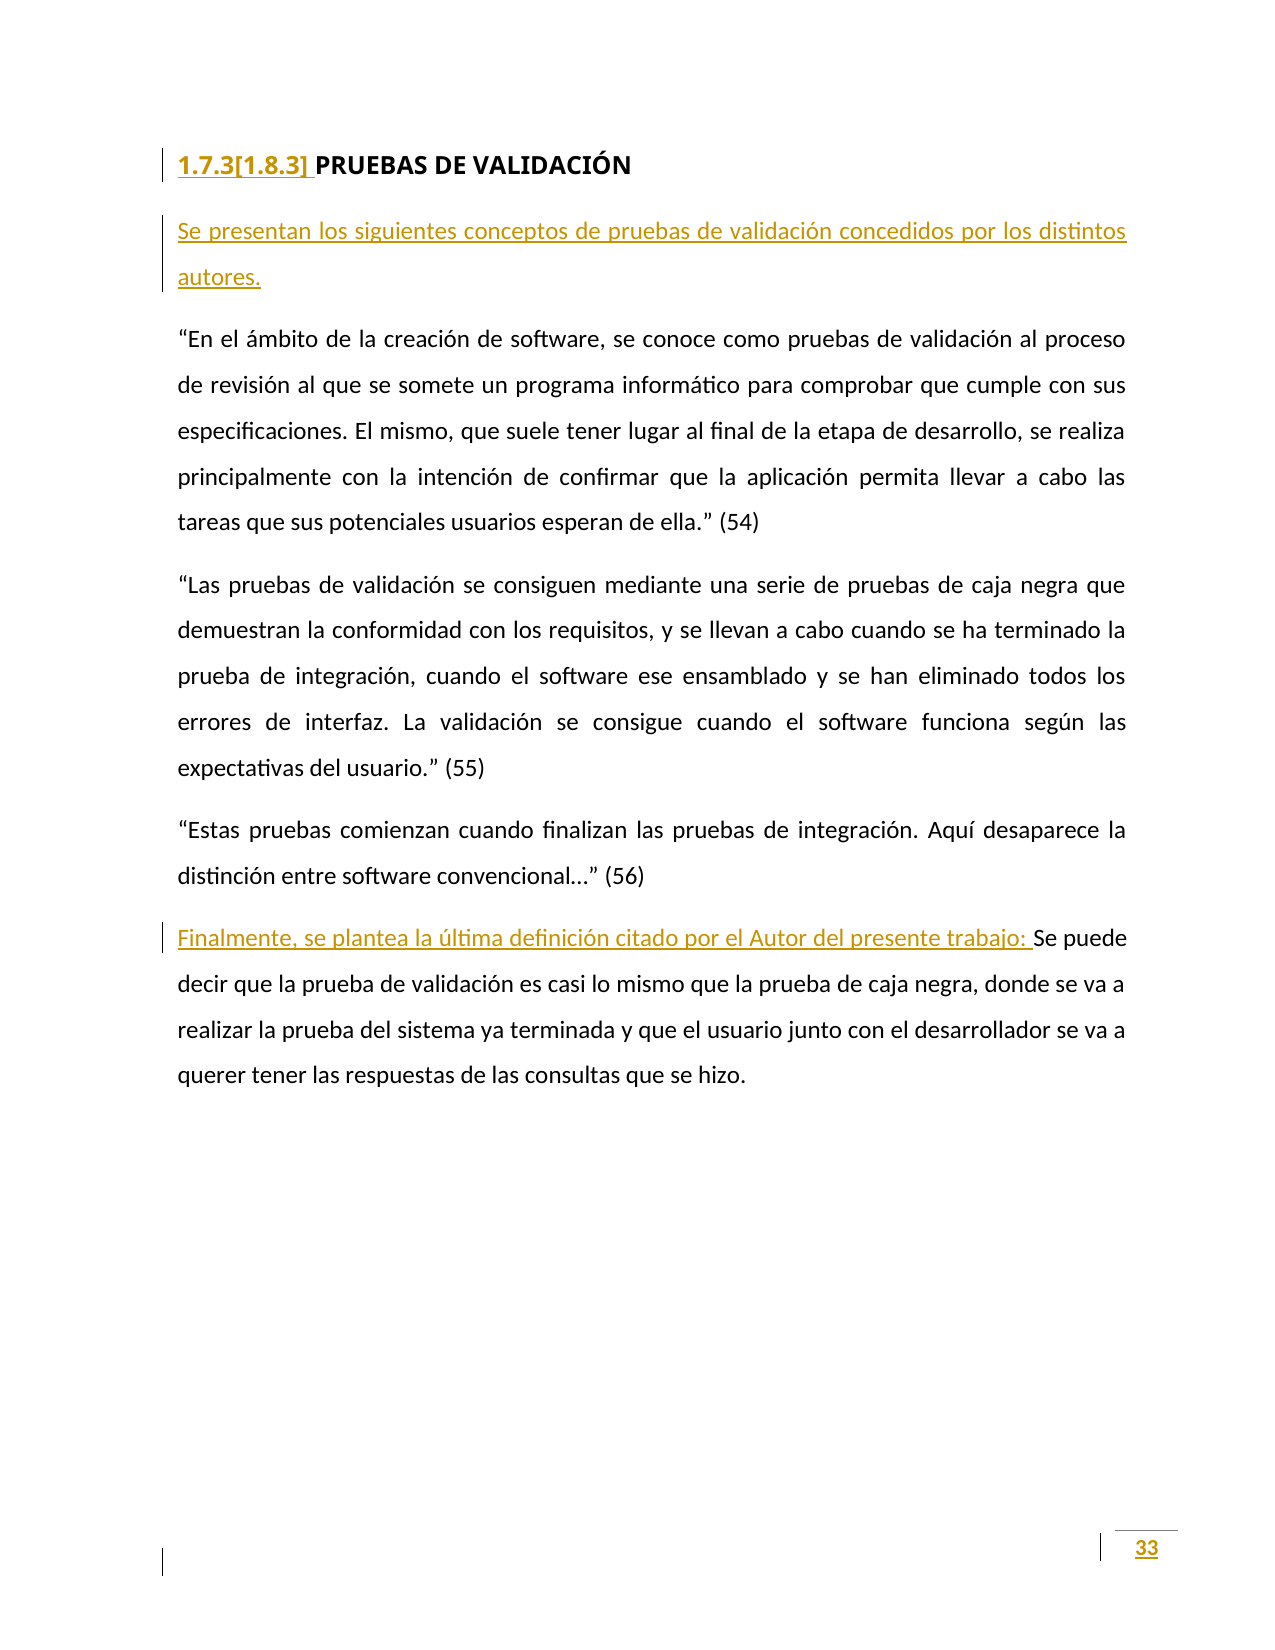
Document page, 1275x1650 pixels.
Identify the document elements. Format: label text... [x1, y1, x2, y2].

subtitle Pruebas de validación [177, 148, 1127, 182]
text Se puede decir que la prueba de validación es casi lo mismo que la prueba de caja negra, donde se va a realizar la prueba del sistema ya terminada y que el usuario junto con el desarrollador se va a querer tener las respuestas de las consultas que se hizo. [177, 922, 1127, 1090]
text “Las pruebas de validación se consiguen mediante una serie de pruebas de caja negra que demuestran la conformidad con los requisitos, y se llevan a cabo cuando se ha terminado la prueba de integración, cuando el software ese ensamblado y se han eliminado todos los errores de interfaz. La validación se consigue cuando el software funciona según las expectativas del usuario.” [177, 569, 1127, 782]
text “Estas pruebas comienzan cuando finalizan las pruebas de integración. Aquí desaparece la distinción entre software convencional…” [177, 814, 1127, 890]
text “En el ámbito de la creación de software, se conoce como pruebas de validación al proceso de revisión al que se somete un programa informático para comprobar que cumple con sus especificaciones. El mismo, que suele tener lugar al final de la etapa de desarrollo, se realiza principalmente con la intención de confirmar que la aplicación permita llevar a cabo las tareas que sus potenciales usuarios esperan de ella.” [177, 323, 1127, 537]
